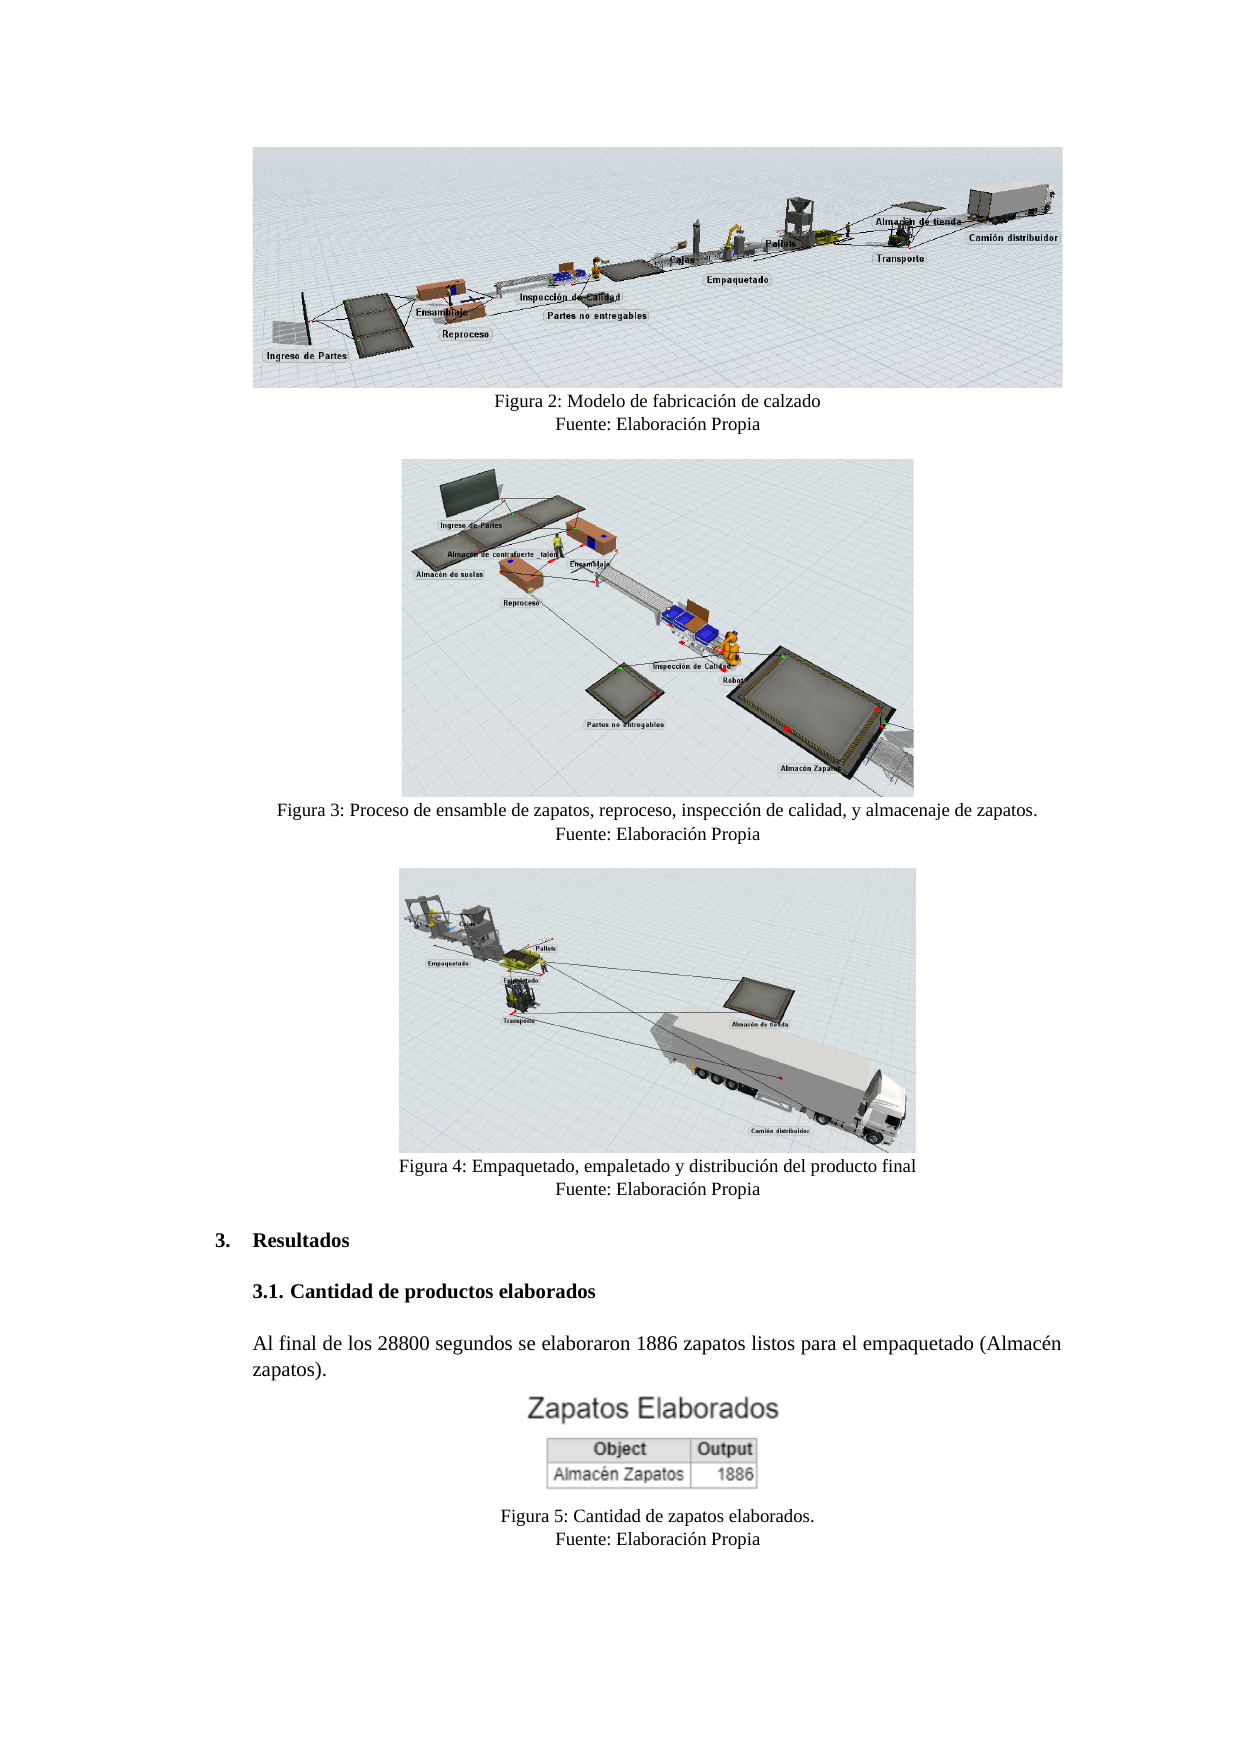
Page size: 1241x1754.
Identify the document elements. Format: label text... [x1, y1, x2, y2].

picture [399, 868, 917, 1153]
list Cantidad de productos elaborados [252, 1279, 1063, 1303]
list Figura 5: Cantidad de zapatos elaborados. [252, 1505, 1063, 1526]
picture [512, 1383, 803, 1503]
list Fuente: Elaboración Propia [252, 413, 1063, 434]
list Al final de los 28800 segundos se elaboraron 1886 zapatos listos para el empaquetado (Almacén zapatos). [252, 1331, 1063, 1381]
list Figura 3: Proceso de ensamble de zapatos, reproceso, inspección de calidad, y almacenaje de zapatos. [252, 799, 1063, 821]
list Fuente: Elaboración Propia [252, 1178, 1063, 1200]
list Resultados [215, 1227, 1063, 1252]
list Figura 2: Modelo de fabricación de calzado [252, 390, 1063, 411]
list Fuente: Elaboración Propia [252, 822, 1063, 844]
list Fuente: Elaboración Propia [252, 1528, 1063, 1549]
picture [401, 459, 914, 797]
picture [252, 147, 1063, 388]
list Figura 4: Empaquetado, empaletado y distribución del producto final [252, 1155, 1063, 1177]
